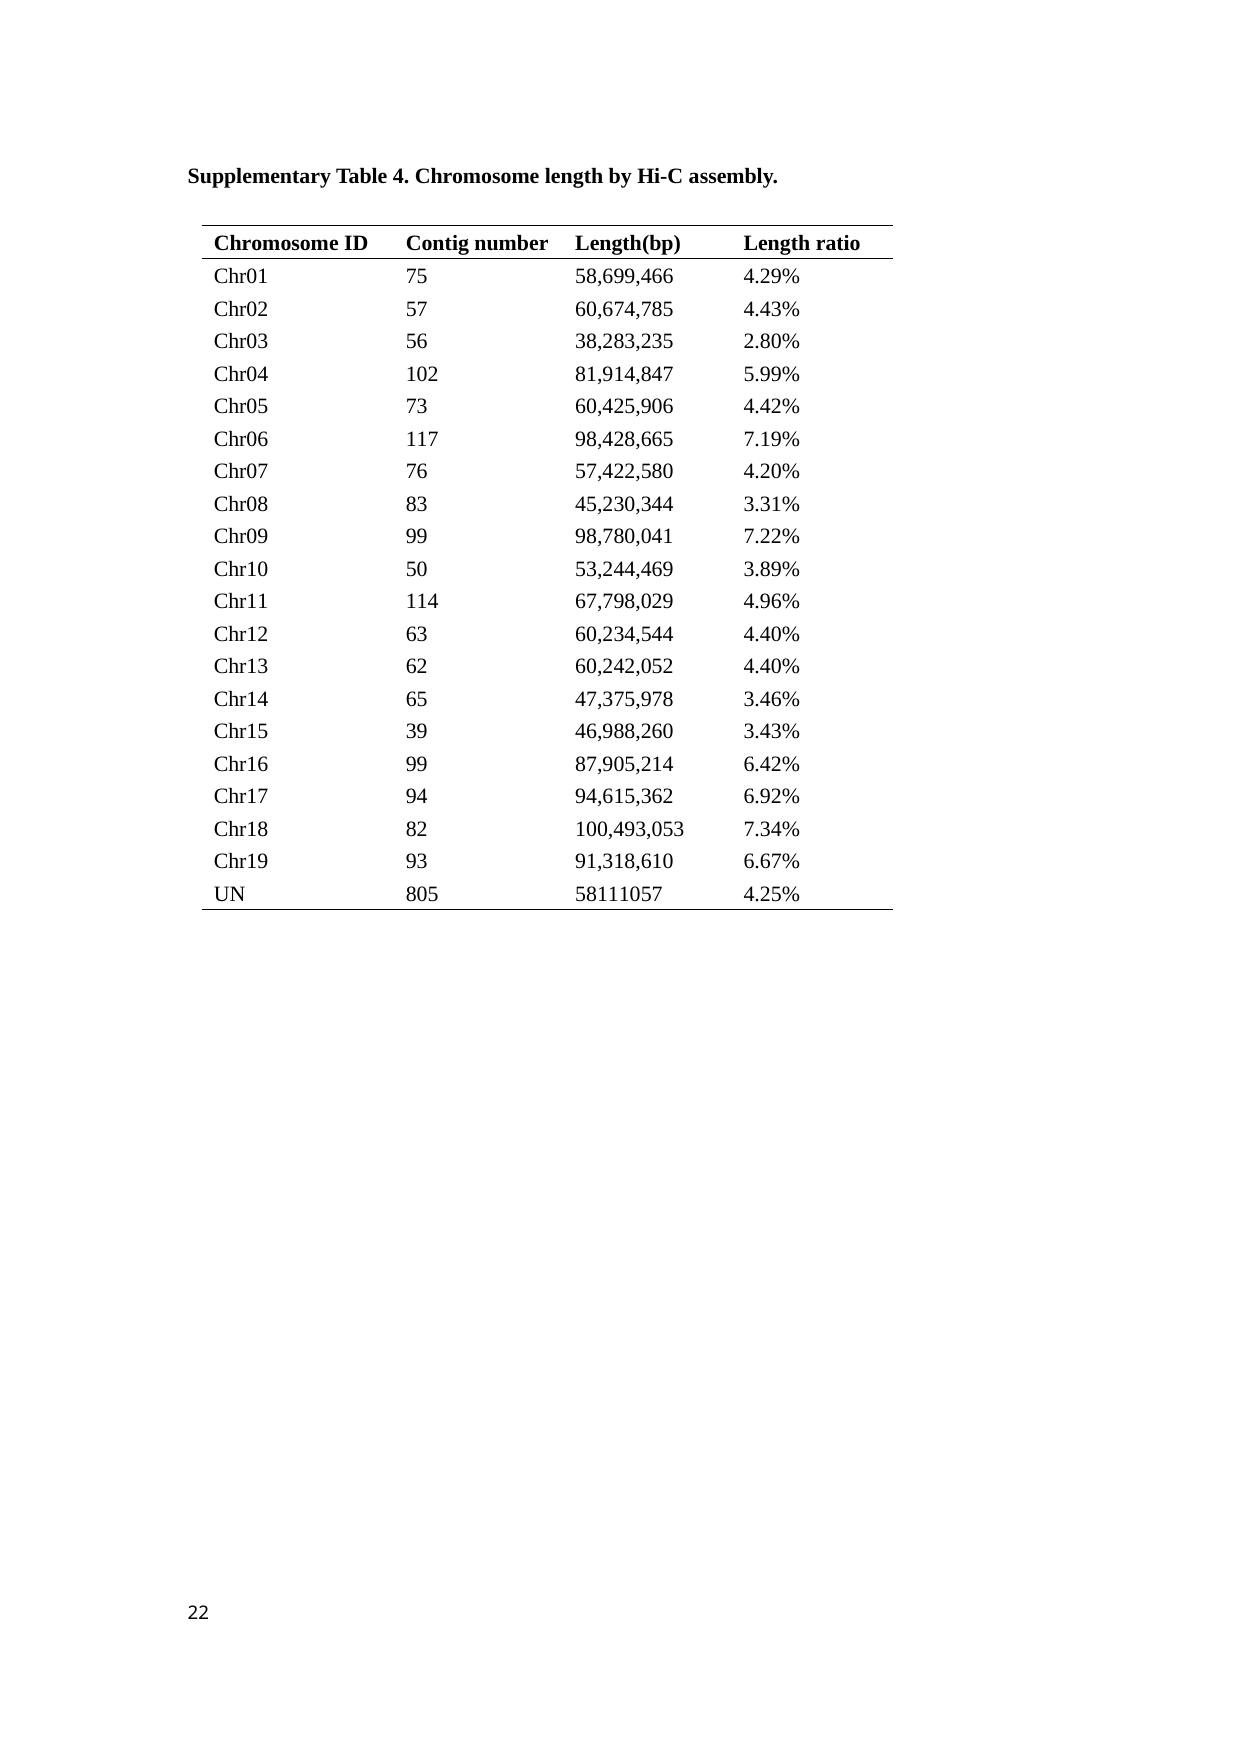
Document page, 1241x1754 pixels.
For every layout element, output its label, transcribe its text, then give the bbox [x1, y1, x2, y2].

table_cell 4.40% [732, 617, 892, 649]
table_cell 94 [394, 779, 564, 812]
table_cell 99 [394, 747, 564, 779]
table_header Contig number [394, 226, 564, 258]
table_cell 60,425,906 [564, 389, 732, 422]
table_cell 102 [394, 357, 564, 389]
table_cell 6.42% [732, 747, 892, 779]
table_cell Chr07 [202, 454, 394, 487]
table_cell Chr09 [202, 519, 394, 552]
table_cell 75 [394, 259, 564, 292]
table_header Length(bp) [564, 226, 732, 258]
table_cell UN [202, 877, 394, 909]
table_cell 7.19% [732, 422, 892, 454]
table_cell Chr15 [202, 714, 394, 747]
table_cell 87,905,214 [564, 747, 732, 779]
table_cell 6.67% [732, 844, 892, 877]
table_cell 3.89% [732, 552, 892, 584]
table_cell Chr06 [202, 422, 394, 454]
table_cell 4.96% [732, 584, 892, 617]
table_cell 63 [394, 617, 564, 649]
table_cell 60,242,052 [564, 649, 732, 682]
table_cell 5.99% [732, 357, 892, 389]
table_cell Chr02 [202, 292, 394, 324]
table_cell 4.43% [732, 292, 892, 324]
table_cell 56 [394, 324, 564, 357]
table_cell 38,283,235 [564, 324, 732, 357]
table_cell 50 [394, 552, 564, 584]
table_cell 6.92% [732, 779, 892, 812]
table_cell 60,674,785 [564, 292, 732, 324]
table_cell Chr05 [202, 389, 394, 422]
table_header Length ratio [732, 226, 892, 258]
table_cell 114 [394, 584, 564, 617]
table_cell 46,988,260 [564, 714, 732, 747]
table_cell Chr13 [202, 649, 394, 682]
table_cell 65 [394, 682, 564, 714]
table_cell 45,230,344 [564, 487, 732, 519]
table_cell 58,699,466 [564, 259, 732, 292]
table_cell Chr04 [202, 357, 394, 389]
table_cell 76 [394, 454, 564, 487]
table_cell 99 [394, 519, 564, 552]
table_cell 94,615,362 [564, 779, 732, 812]
table_cell Chr10 [202, 552, 394, 584]
table_cell 2.80% [732, 324, 892, 357]
table_cell Chr12 [202, 617, 394, 649]
table_cell 57,422,580 [564, 454, 732, 487]
table_cell 57 [394, 292, 564, 324]
table_header Chromosome ID [202, 226, 394, 258]
table_cell Chr16 [202, 747, 394, 779]
table_cell 7.34% [732, 812, 892, 844]
table_cell 91,318,610 [564, 844, 732, 877]
table_cell 117 [394, 422, 564, 454]
table_cell 4.40% [732, 649, 892, 682]
table_cell 93 [394, 844, 564, 877]
table_cell Chr01 [202, 259, 394, 292]
table_cell 100,493,053 [564, 812, 732, 844]
table_cell 4.20% [732, 454, 892, 487]
table_cell Chr11 [202, 584, 394, 617]
table_cell 73 [394, 389, 564, 422]
table_cell 58111057 [564, 877, 732, 909]
table_cell 62 [394, 649, 564, 682]
table_cell Chr18 [202, 812, 394, 844]
table_cell Chr03 [202, 324, 394, 357]
table_cell 98,428,665 [564, 422, 732, 454]
table_cell 82 [394, 812, 564, 844]
table_cell 39 [394, 714, 564, 747]
table_cell 83 [394, 487, 564, 519]
table_cell Chr14 [202, 682, 394, 714]
table_cell 4.29% [732, 259, 892, 292]
table_cell 3.43% [732, 714, 892, 747]
table_cell Chr19 [202, 844, 394, 877]
table_cell Chr08 [202, 487, 394, 519]
table_cell 3.31% [732, 487, 892, 519]
table_cell 98,780,041 [564, 519, 732, 552]
table_cell 3.46% [732, 682, 892, 714]
table_cell 47,375,978 [564, 682, 732, 714]
table_cell 4.25% [732, 877, 892, 909]
table_cell 81,914,847 [564, 357, 732, 389]
table_cell 53,244,469 [564, 552, 732, 584]
table_cell Chr17 [202, 779, 394, 812]
table_cell 7.22% [732, 519, 892, 552]
table_cell 67,798,029 [564, 584, 732, 617]
table_cell 4.42% [732, 389, 892, 422]
subtitle Supplementary Table 4. Chromosome length by Hi-C assembly. [187, 160, 1053, 192]
table_cell 60,234,544 [564, 617, 732, 649]
table_cell 805 [394, 877, 564, 909]
